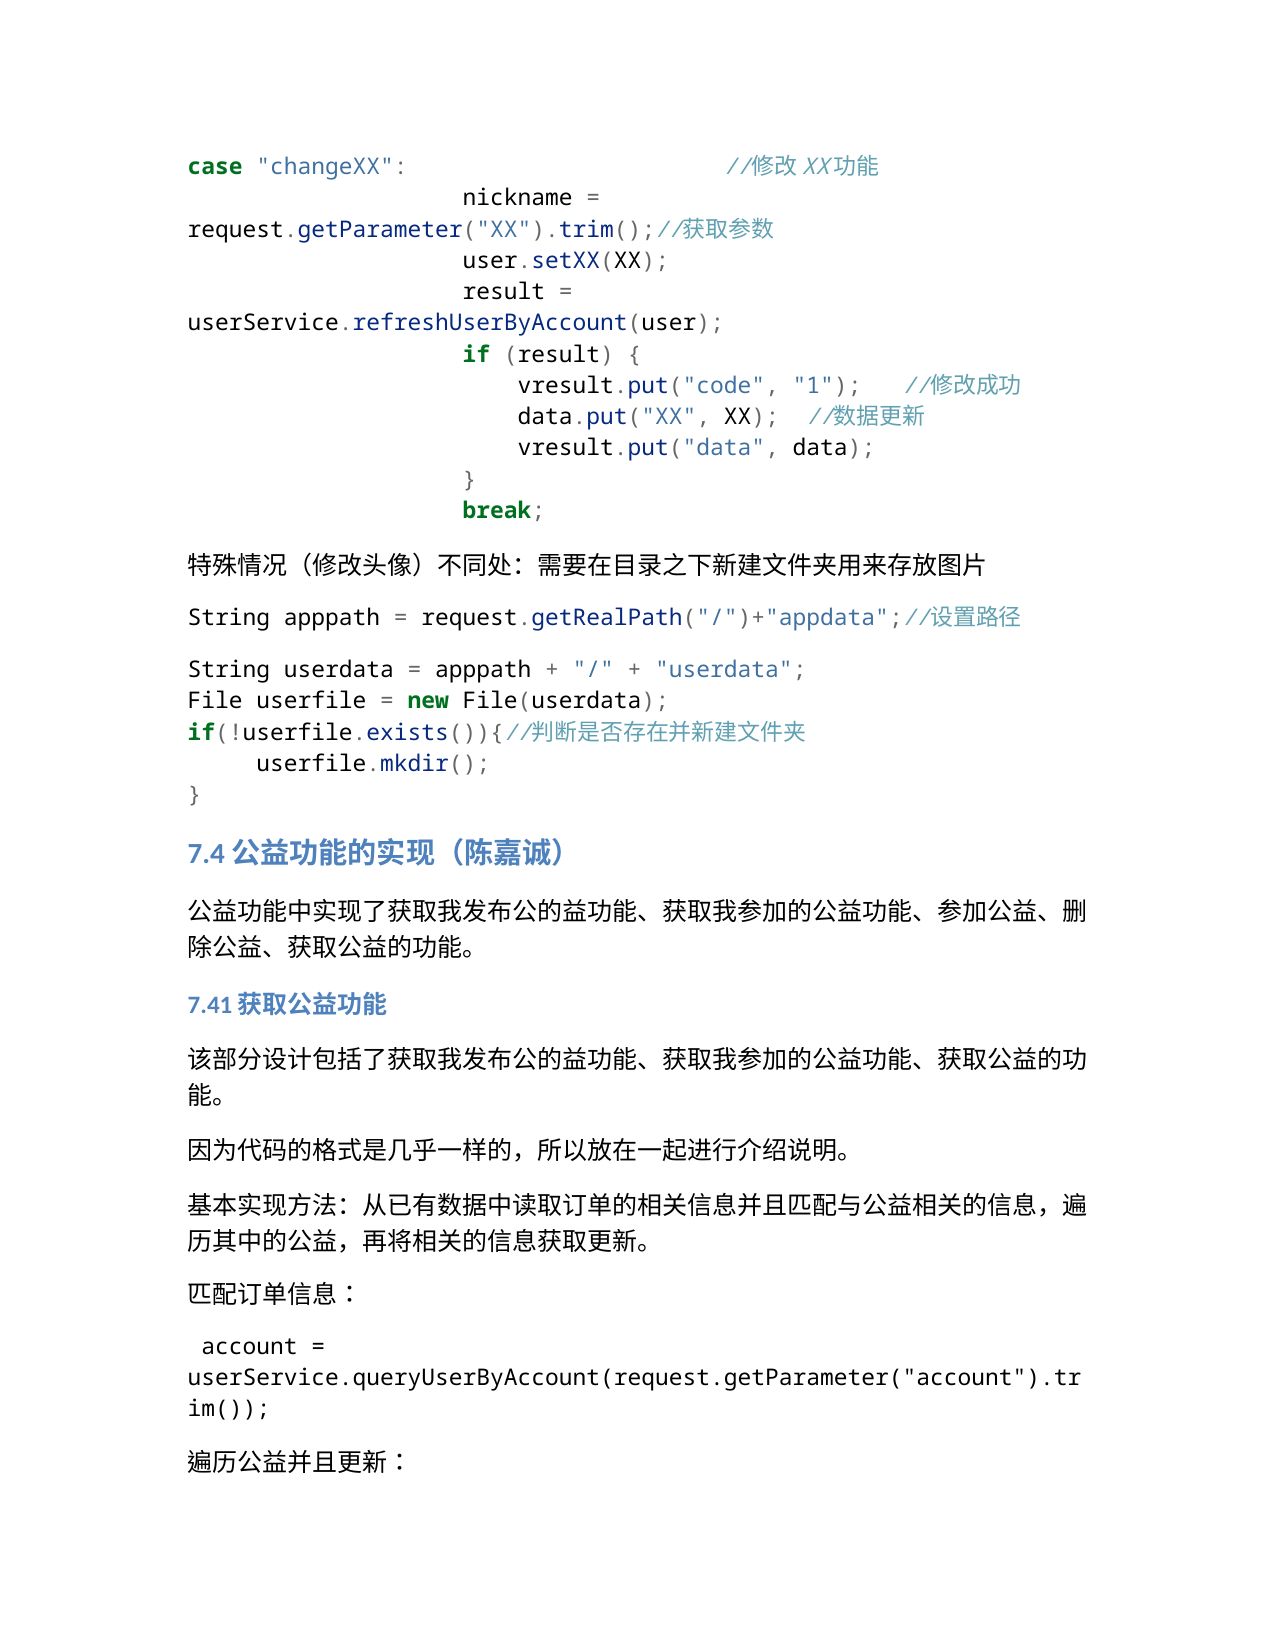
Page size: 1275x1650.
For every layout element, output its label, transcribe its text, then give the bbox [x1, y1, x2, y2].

text account = userService.queryUserByAccount(request.getParameter("account").trim()); [187, 1330, 1087, 1423]
text 因为代码的格式是几乎一样的，所以放在一起进行介绍说明。 [187, 1131, 1087, 1167]
text String apppath = request.getRealPath("/")+"appdata";//设置路径 [187, 601, 1087, 632]
text 特殊情况（修改头像）不同处：需要在目录之下新建文件夹用来存放图片 [187, 546, 1087, 582]
subtitle 7.4公益功能的实现（陈嘉诚） [187, 830, 1087, 872]
text 匹配订单信息： [187, 1277, 1087, 1311]
text 基本实现方法：从已有数据中读取订单的相关信息并且匹配与公益相关的信息，遍历其中的公益，再将相关的信息获取更新。 [187, 1186, 1087, 1258]
text 公益功能中实现了获取我发布公的益功能、获取我参加的公益功能、参加公益、删除公益、获取公益的功能。 [187, 891, 1087, 963]
text 遍历公益并且更新： [187, 1444, 1087, 1478]
text 该部分设计包括了获取我发布公的益功能、获取我参加的公益功能、获取公益的功能。 [187, 1039, 1087, 1112]
subtitle 7.41获取公益功能 [187, 984, 1087, 1021]
text case "changeXX": //修改XX功能 nickname = request.getParameter("XX").trim();//获取参数 user.setXX(XX); result = userService.refreshUserByAccount(user); if (result) { vresult.put("code", "1"); //修改成功 data.put("XX", XX); //数据更新 vresult.put("data", data); } break; [187, 150, 1087, 525]
text String userdata = apppath + "/" + "userdata"; File userfile = new File(userdata); if(!userfile.exists()){//判断是否存在并新建文件夹 userfile.mkdir(); } [187, 653, 1087, 809]
